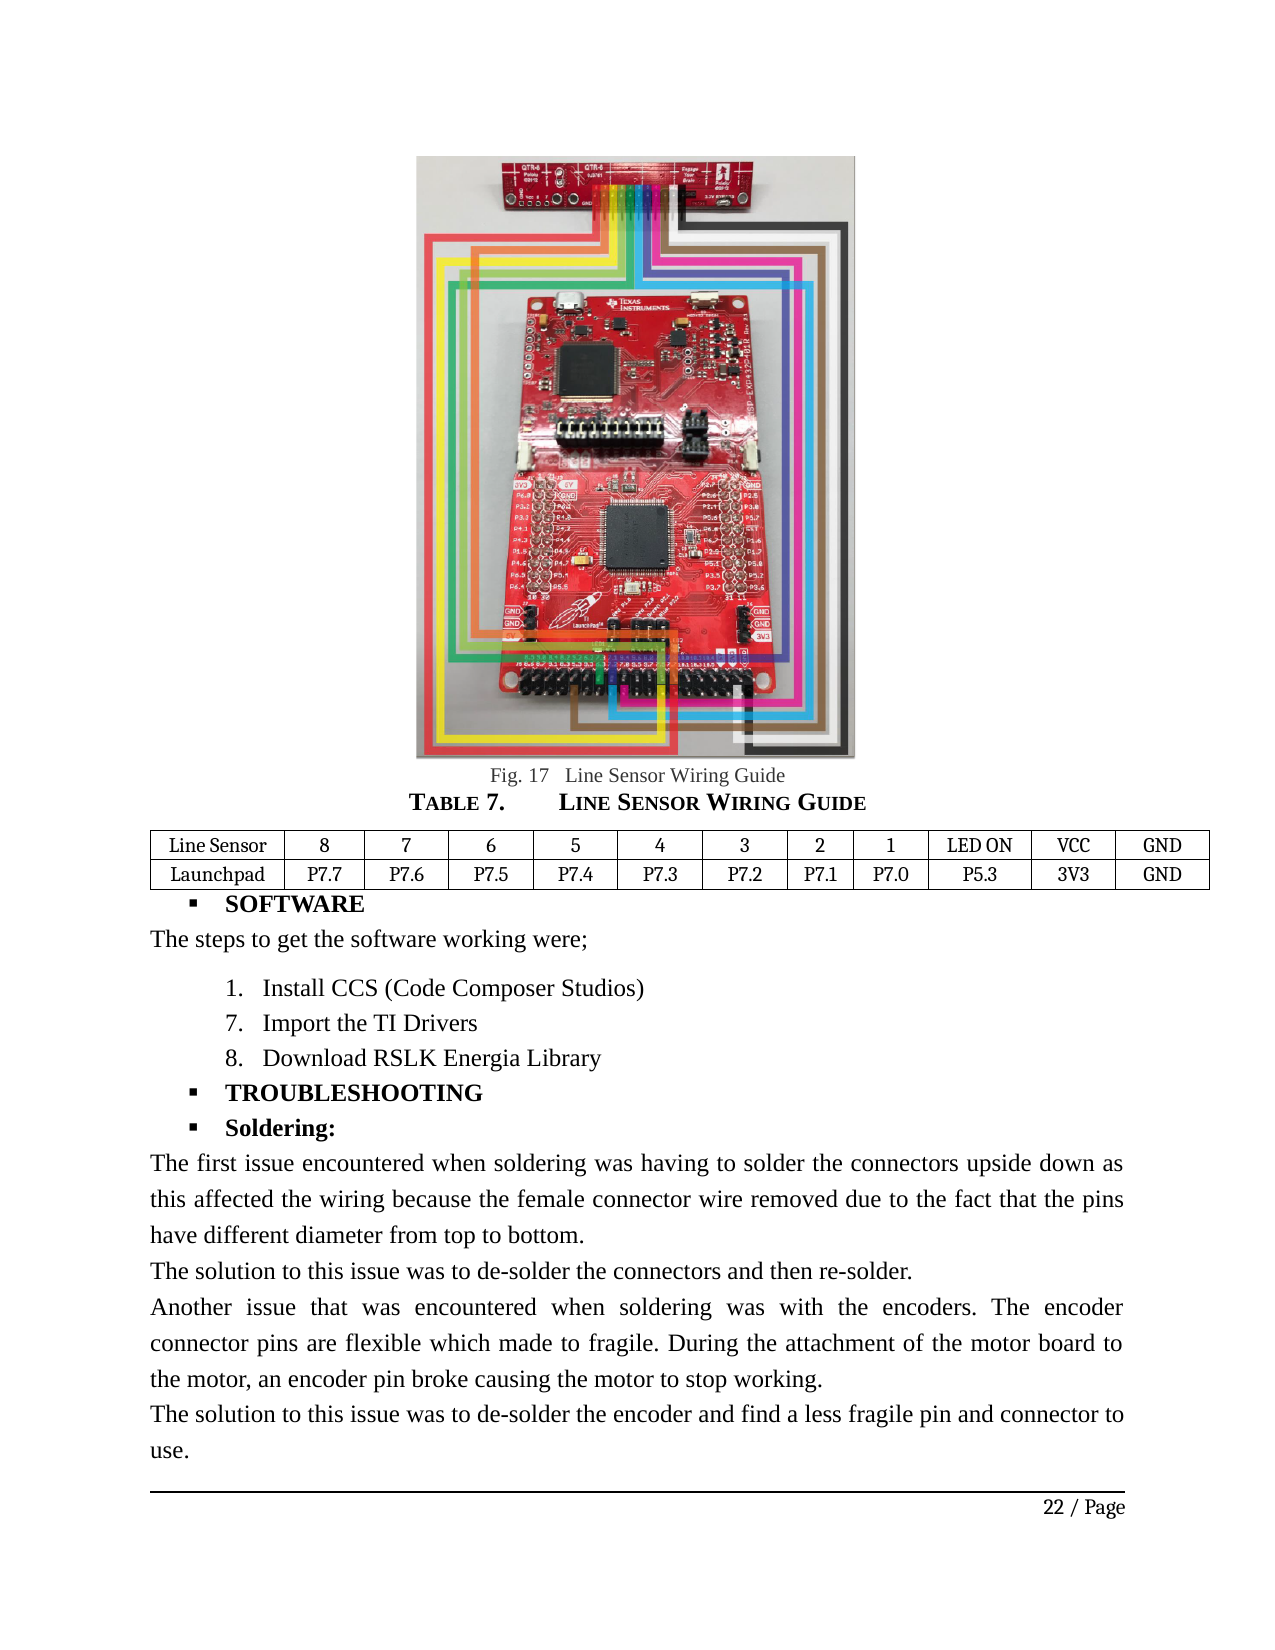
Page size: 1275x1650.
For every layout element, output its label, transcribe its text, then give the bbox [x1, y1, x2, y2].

text TROUBLESHOOTING [150, 1078, 1125, 1107]
picture [416, 156, 859, 763]
table_cell P7.1 [788, 860, 853, 888]
table_cell P7.2 [703, 860, 787, 888]
table_header GND [1116, 831, 1209, 859]
text Another issue that was encountered when soldering was with the encoders. The encoder connector pins are flexible which made to fragile. During the attachment of the motor board to the motor, an encoder pin broke causing the motor to stop working. [150, 1292, 1125, 1392]
table_cell GND [1116, 860, 1209, 888]
text Import the TI Drivers [225, 1008, 1125, 1037]
table_cell Launchpad [151, 860, 284, 888]
text Fig. 17 Line Sensor Wiring Guide [150, 763, 1125, 787]
table_header LED ON [929, 831, 1031, 859]
table_cell P7.4 [534, 860, 617, 888]
text The solution to this issue was to de-solder the connectors and then re-solder. [150, 1256, 1125, 1284]
table_cell P7.5 [449, 860, 533, 888]
table_header 8 [285, 831, 364, 859]
text Soldering: [150, 1113, 1125, 1142]
table_header Line Sensor [151, 831, 284, 859]
table_header 1 [854, 831, 928, 859]
text The solution to this issue was to de-solder the encoder and find a less fragile pin and connector to use. [150, 1399, 1125, 1464]
table_header 6 [449, 831, 533, 859]
table_header VCC [1032, 831, 1115, 859]
table_header 5 [534, 831, 617, 859]
table_cell P7.6 [365, 860, 448, 888]
text The first issue encountered when soldering was having to solder the connectors upside down as this affected the wiring because the female connector wire removed due to the fact that the pins have different diameter from top to bottom. [150, 1148, 1125, 1249]
list Install CCS (Code Composer Studios) [225, 973, 1125, 1002]
table_header 3 [703, 831, 787, 859]
table_cell P7.7 [285, 860, 364, 888]
text SOFTWARE [150, 890, 1125, 918]
table_cell P7.3 [618, 860, 702, 888]
table_header 7 [365, 831, 448, 859]
text Download RSLK Energia Library [225, 1043, 1125, 1072]
table_cell P7.0 [854, 860, 928, 888]
table_cell 3V3 [1032, 860, 1115, 888]
table_header 2 [788, 831, 853, 859]
table_header 4 [618, 831, 702, 859]
table_cell P5.3 [929, 860, 1031, 888]
text The steps to get the software working were; [150, 924, 1125, 953]
